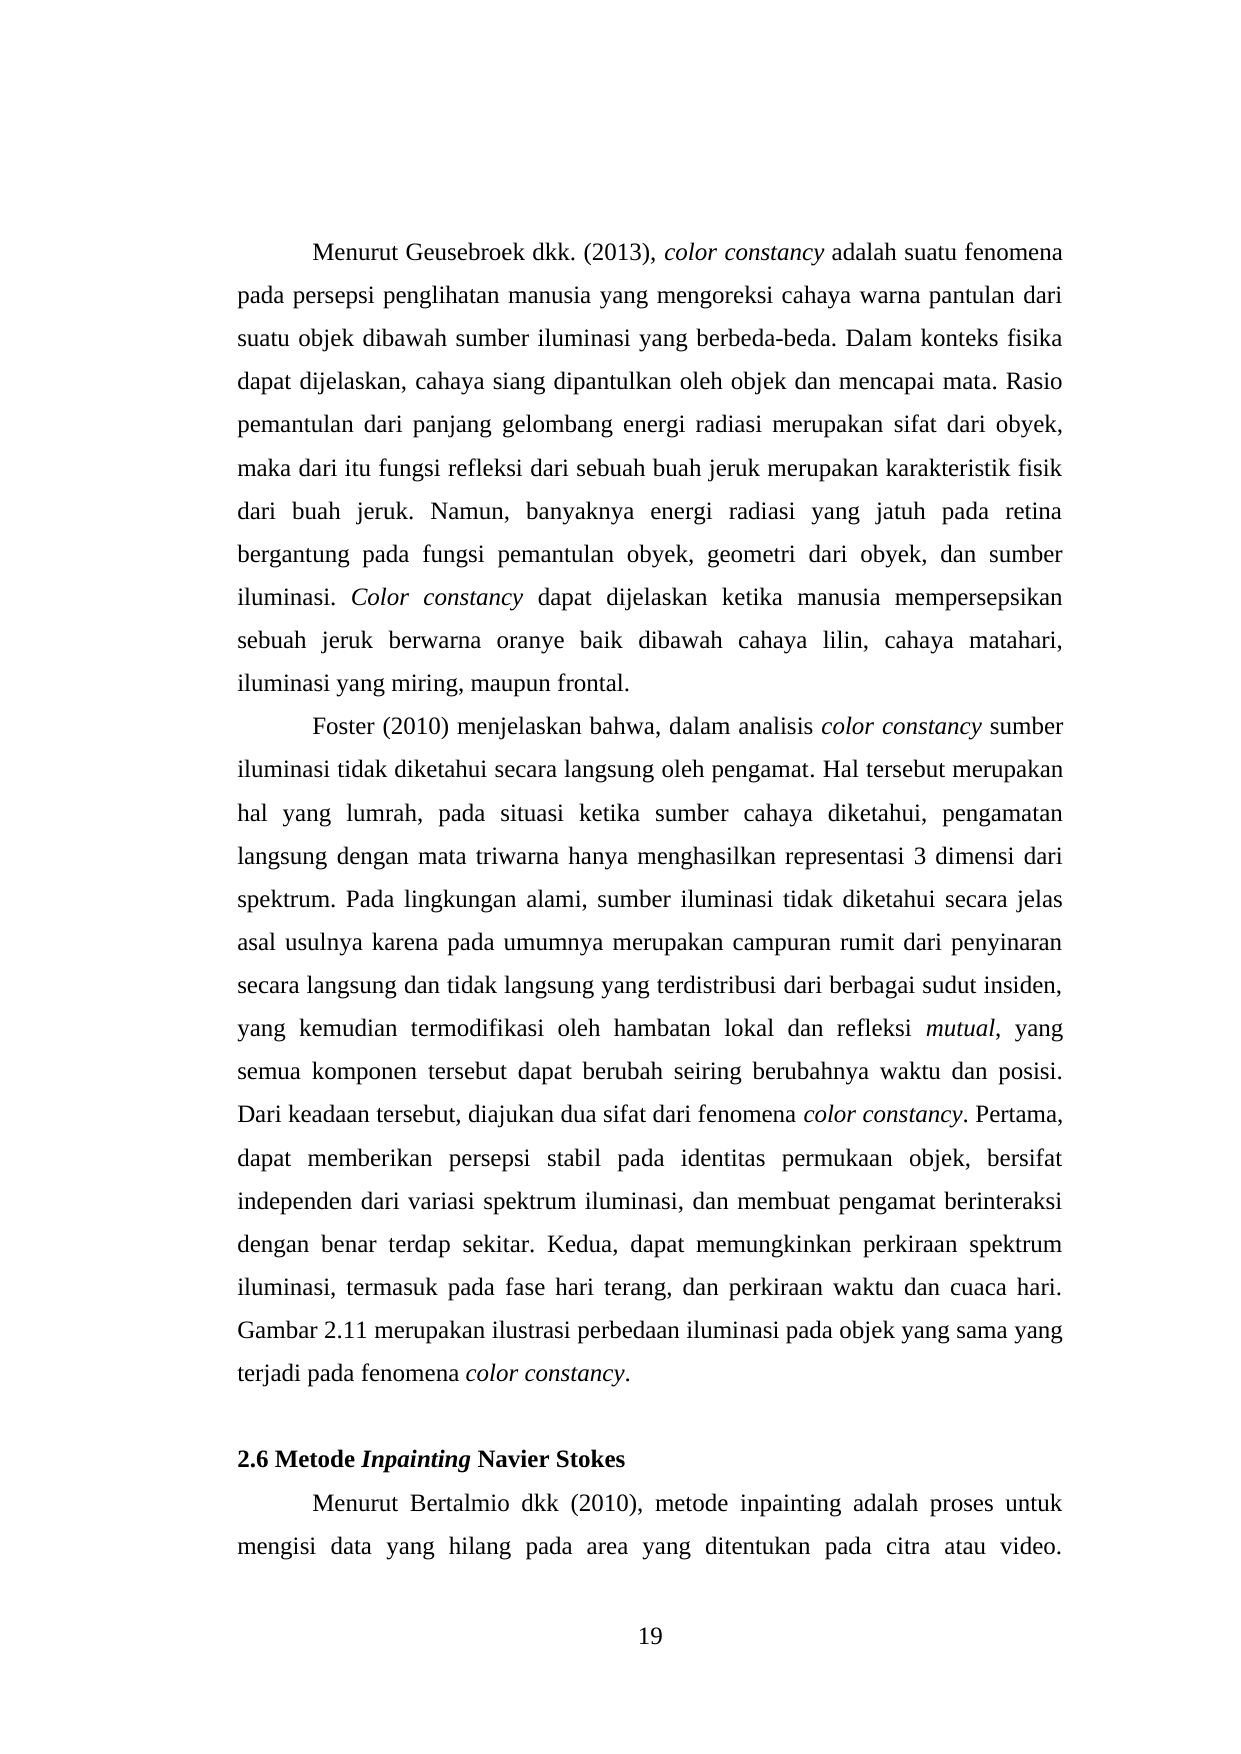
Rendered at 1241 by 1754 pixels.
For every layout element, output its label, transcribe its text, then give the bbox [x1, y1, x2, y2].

text Foster (2010) menjelaskan bahwa, dalam analisis color constancy sumber iluminasi tidak diketahui secara langsung oleh pengamat. Hal tersebut merupakan hal yang lumrah, pada situasi ketika sumber cahaya diketahui, pengamatan langsung dengan mata triwarna hanya menghasilkan representasi 3 dimensi dari spektrum. Pada lingkungan alami, sumber iluminasi tidak diketahui secara jelas asal usulnya karena pada umumnya merupakan campuran rumit dari penyinaran secara langsung dan tidak langsung yang terdistribusi dari berbagai sudut insiden, yang kemudian termodifikasi oleh hambatan lokal dan refleksi mutual, yang semua komponen tersebut dapat berubah seiring berubahnya waktu dan posisi. Dari keadaan tersebut, diajukan dua sifat dari fenomena color constancy. Pertama, dapat memberikan persepsi stabil pada identitas permukaan objek, bersifat independen dari variasi spektrum iluminasi, dan membuat pengamat berinteraksi dengan benar terdap sekitar. Kedua, dapat memungkinkan perkiraan spektrum iluminasi, termasuk pada fase hari terang, dan perkiraan waktu dan cuaca hari. Gambar 2.11 merupakan ilustrasi perbedaan iluminasi pada objek yang sama yang terjadi pada fenomena color constancy. [237, 711, 1063, 1387]
text Menurut Geusebroek dkk. (2013), color constancy adalah suatu fenomena pada persepsi penglihatan manusia yang mengoreksi cahaya warna pantulan dari suatu objek dibawah sumber iluminasi yang berbeda-beda. Dalam konteks fisika dapat dijelaskan, cahaya siang dipantulkan oleh objek dan mencapai mata. Rasio pemantulan dari panjang gelombang energi radiasi merupakan sifat dari obyek, maka dari itu fungsi refleksi dari sebuah buah jeruk merupakan karakteristik fisik dari buah jeruk. Namun, banyaknya energi radiasi yang jatuh pada retina bergantung pada fungsi pemantulan obyek, geometri dari obyek, dan sumber iluminasi. Color constancy dapat dijelaskan ketika manusia mempersepsikan sebuah jeruk berwarna oranye baik dibawah cahaya lilin, cahaya matahari, iluminasi yang miring, maupun frontal. [237, 237, 1063, 697]
subtitle 2.6 Metode Inpainting Navier Stokes [237, 1444, 1063, 1473]
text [237, 1488, 1063, 1559]
